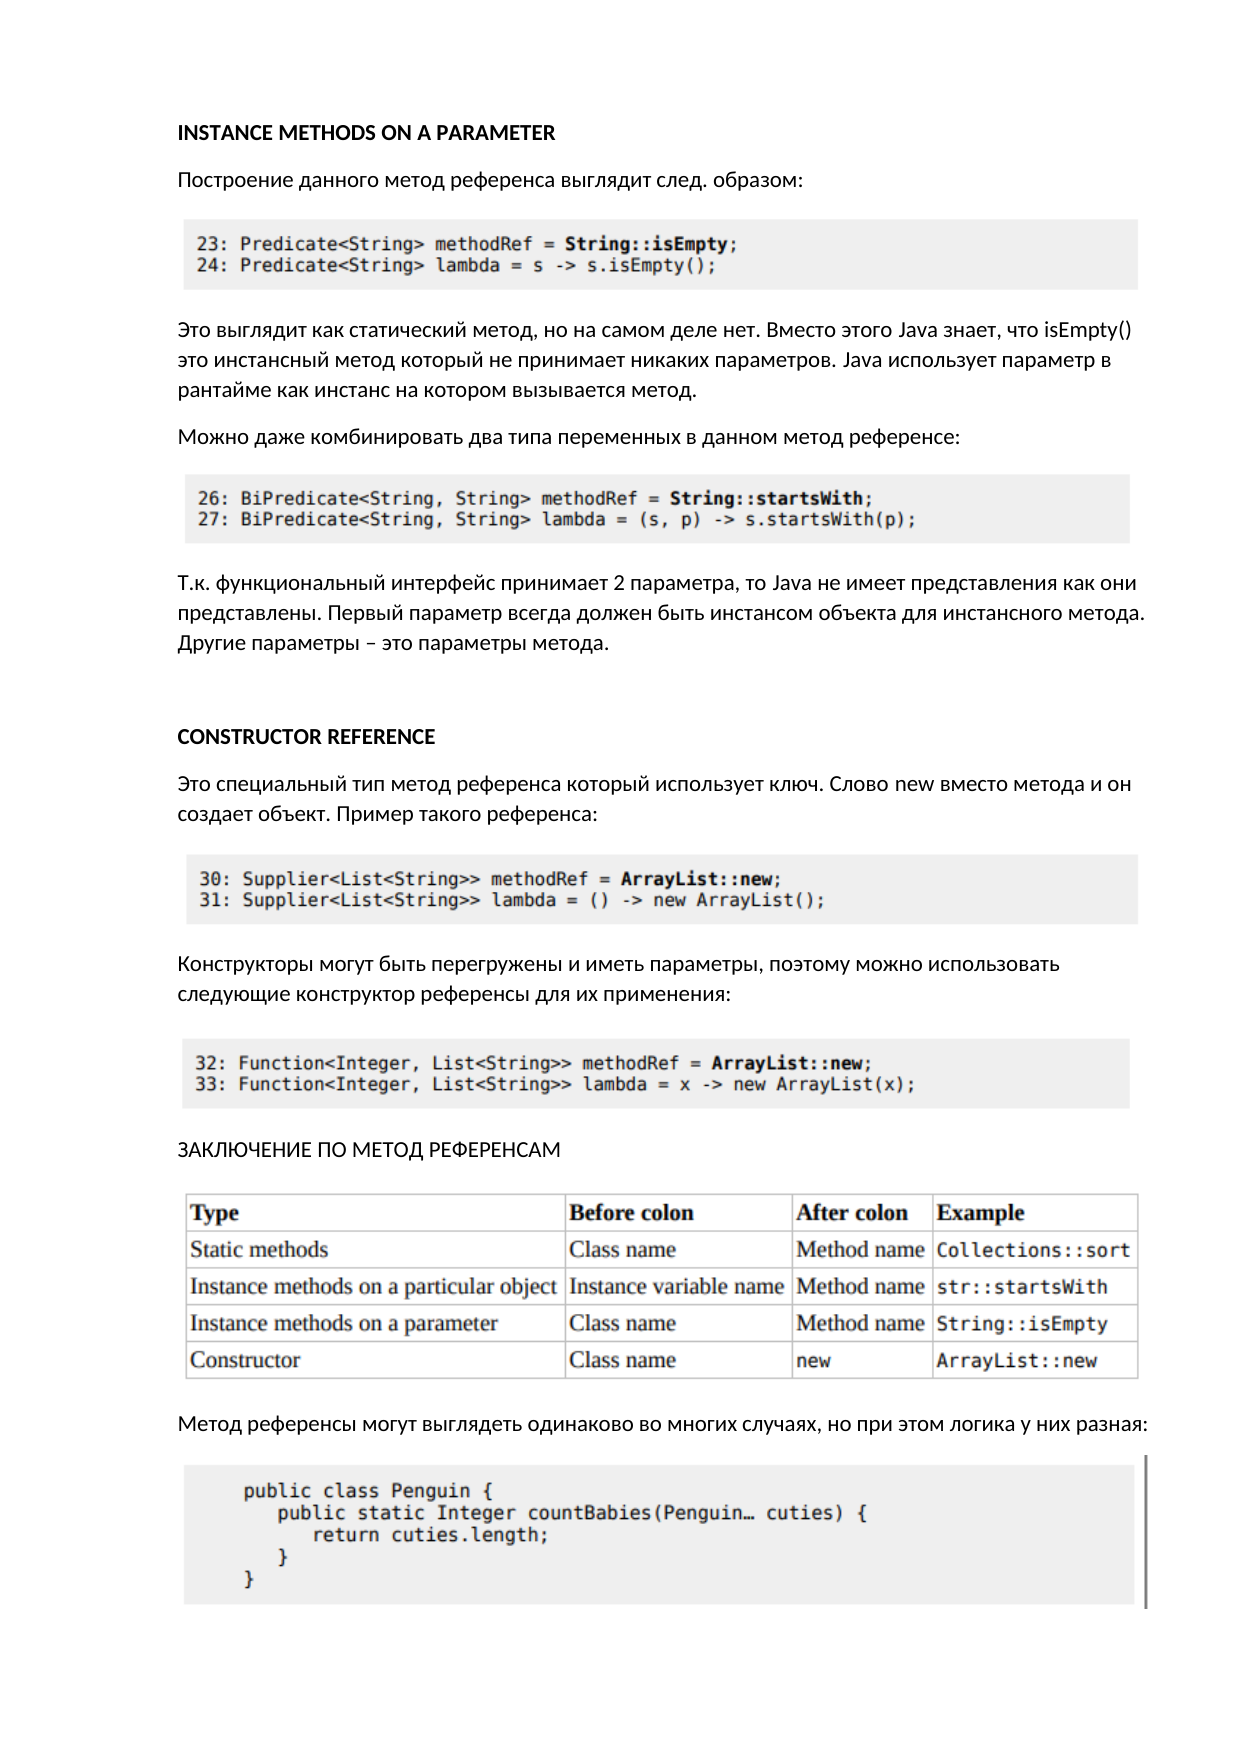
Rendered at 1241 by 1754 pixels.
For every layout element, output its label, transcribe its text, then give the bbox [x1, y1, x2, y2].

picture [177, 211, 1152, 297]
picture [177, 469, 1152, 549]
picture [177, 1182, 1152, 1391]
picture [177, 1455, 1152, 1609]
text ЗАКЛЮЧЕНИЕ ПО МЕТОД РЕФЕРЕНСАМ [177, 1136, 1152, 1163]
picture [177, 845, 1152, 930]
text INSTANCE METHODS ON A PARAMETER [177, 118, 1152, 146]
text Это выглядит как статический метод, но на самом деле нет. Вместо этого Java знает, что isEmpty() это инстансный метод который не принимает никаких параметров. Java использует параметр в рантайме как инстанс на котором вызывается метод. [177, 315, 1152, 404]
text CONSTRUCTOR REFERENCE [177, 722, 1152, 750]
text Построение данного метод референса выглядит след. образом: [177, 165, 1152, 193]
text Можно даже комбинировать два типа переменных в данном метод референсе: [177, 422, 1152, 451]
text Конструкторы могут быть перегружены и иметь параметры, поэтому можно использовать следующие конструктор референсы для их применения: [177, 949, 1152, 1007]
text Т.к. функциональный интерфейс принимает 2 параметра, то Java не имеет представления как они представлены. Первый параметр всегда должен быть инстансом объекта для инстансного метода. Другие параметры – это параметры метода. [177, 568, 1152, 656]
picture [177, 1026, 1152, 1117]
text Метод референсы могут выглядеть одинаково во многих случаях, но при этом логика у них разная: [177, 1409, 1152, 1437]
text Это специальный тип метод референса который использует ключ. Слово new вместо метода и он создает объект. Пример такого референса: [177, 769, 1152, 827]
